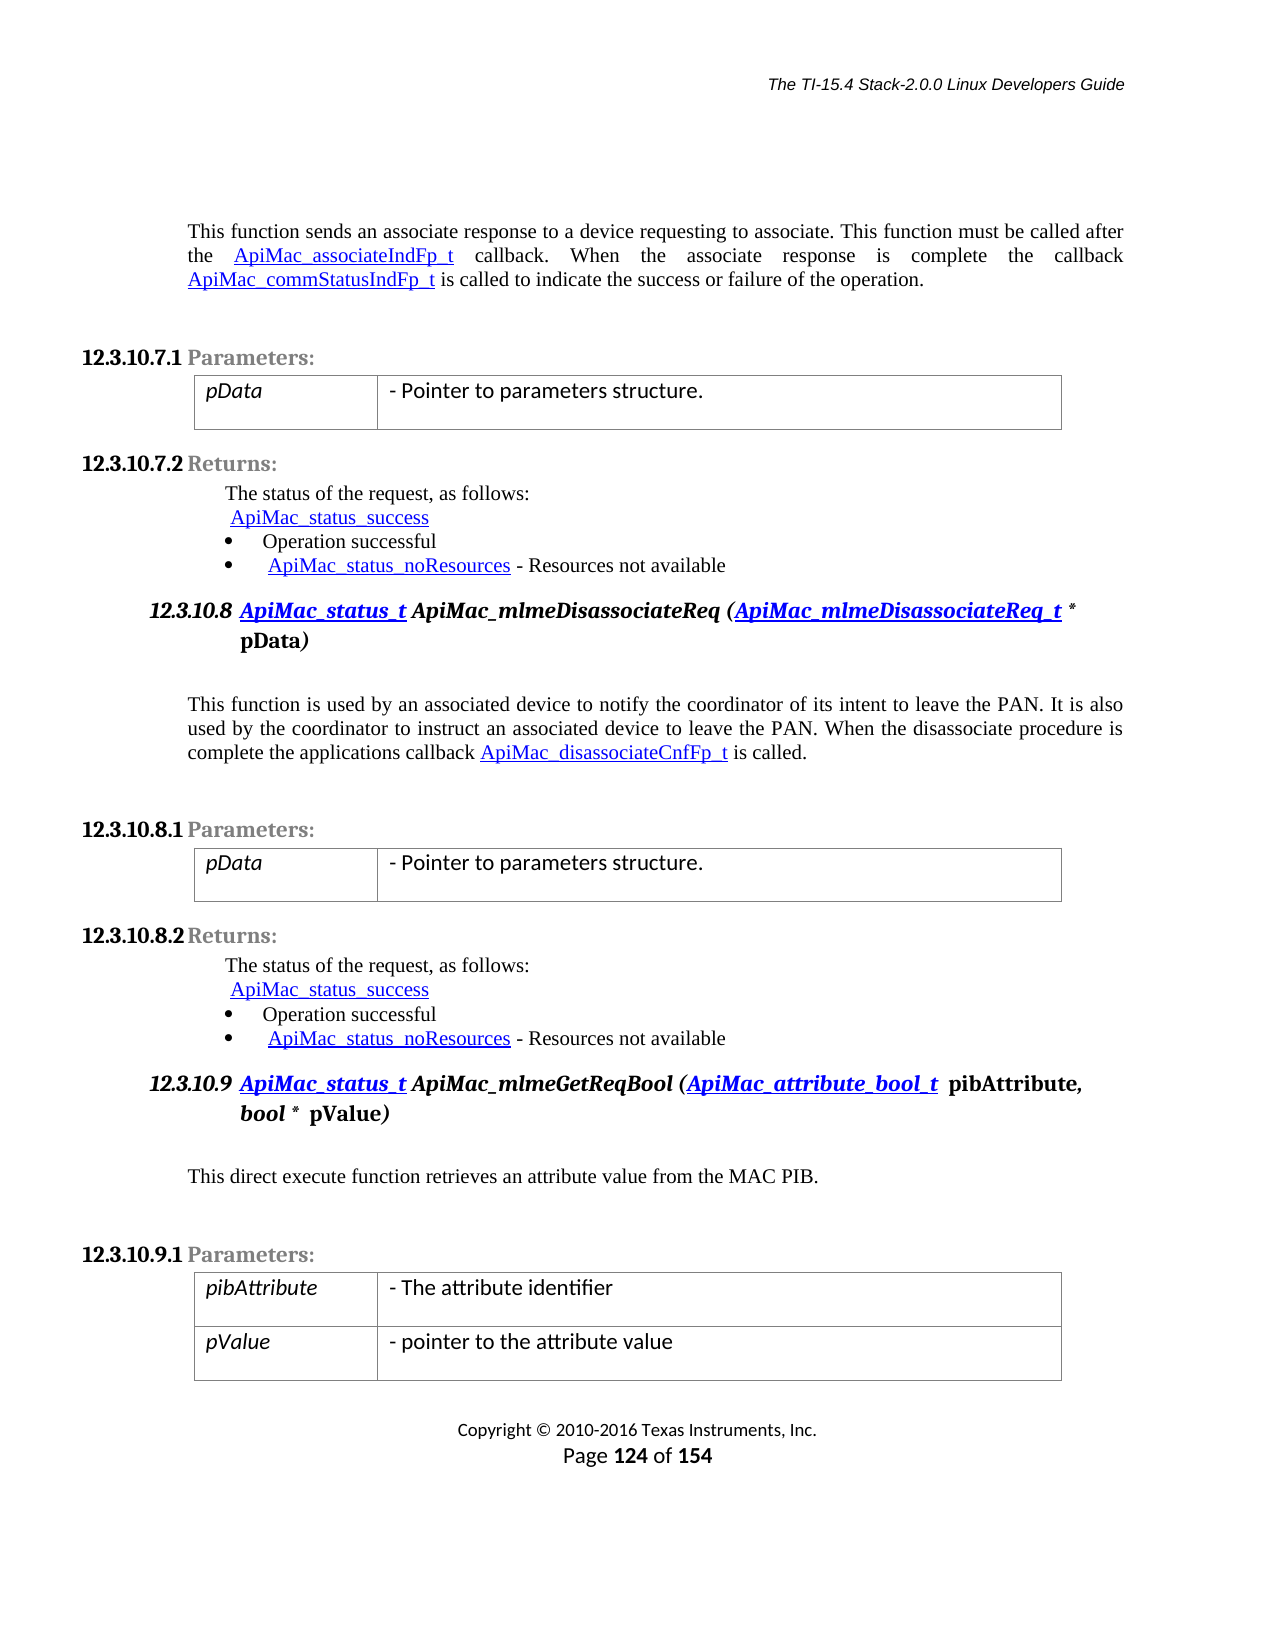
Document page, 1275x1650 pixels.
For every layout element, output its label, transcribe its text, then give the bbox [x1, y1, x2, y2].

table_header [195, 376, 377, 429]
list Operation successful [225, 529, 1125, 553]
text ApiMac_status_success [225, 977, 1125, 1001]
subtitle ApiMac_status_t ApiMac_mlmeDisassociateReq (ApiMac_mlmeDisassociateReq_t * pData) [150, 598, 1125, 654]
list ApiMac_status_noResources - Resources not available [225, 1026, 1125, 1049]
list ApiMac_status_noResources - Resources not available [225, 553, 1125, 577]
text ApiMac_status_success [225, 505, 1125, 529]
subtitle Returns: [82, 923, 1125, 949]
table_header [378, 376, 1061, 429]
subtitle Parameters: [82, 1242, 1125, 1268]
subtitle Parameters: [82, 817, 1125, 844]
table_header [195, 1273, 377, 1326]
list Operation successful [225, 1001, 1125, 1026]
text The status of the request, as follows: [225, 953, 1125, 977]
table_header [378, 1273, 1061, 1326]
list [187, 1164, 1125, 1188]
subtitle ApiMac_status_t ApiMac_mlmeGetReqBool (ApiMac_attribute_bool_t pibAttribute, bool * pValue) [150, 1070, 1125, 1127]
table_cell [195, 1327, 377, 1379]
subtitle Parameters: [82, 345, 1125, 371]
list This function is used by an associated device to notify the coordinator of its intent to leave the PAN. It is also used by the coordinator to instruct an associated device to leave the PAN. When the disassociate procedure is complete the applications callback ApiMac_disassociateCnfFp_t is called. [187, 692, 1125, 764]
subtitle Returns: [82, 451, 1125, 477]
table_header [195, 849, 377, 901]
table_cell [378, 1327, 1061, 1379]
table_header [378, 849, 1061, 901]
text The status of the request, as follows: [225, 481, 1125, 505]
list This function sends an associate response to a device requesting to associate. This function must be called after the ApiMac_associateIndFp_t callback. When the associate response is complete the callback ApiMac_commStatusIndFp_t is called to indicate the success or failure of the operation. [187, 219, 1125, 291]
